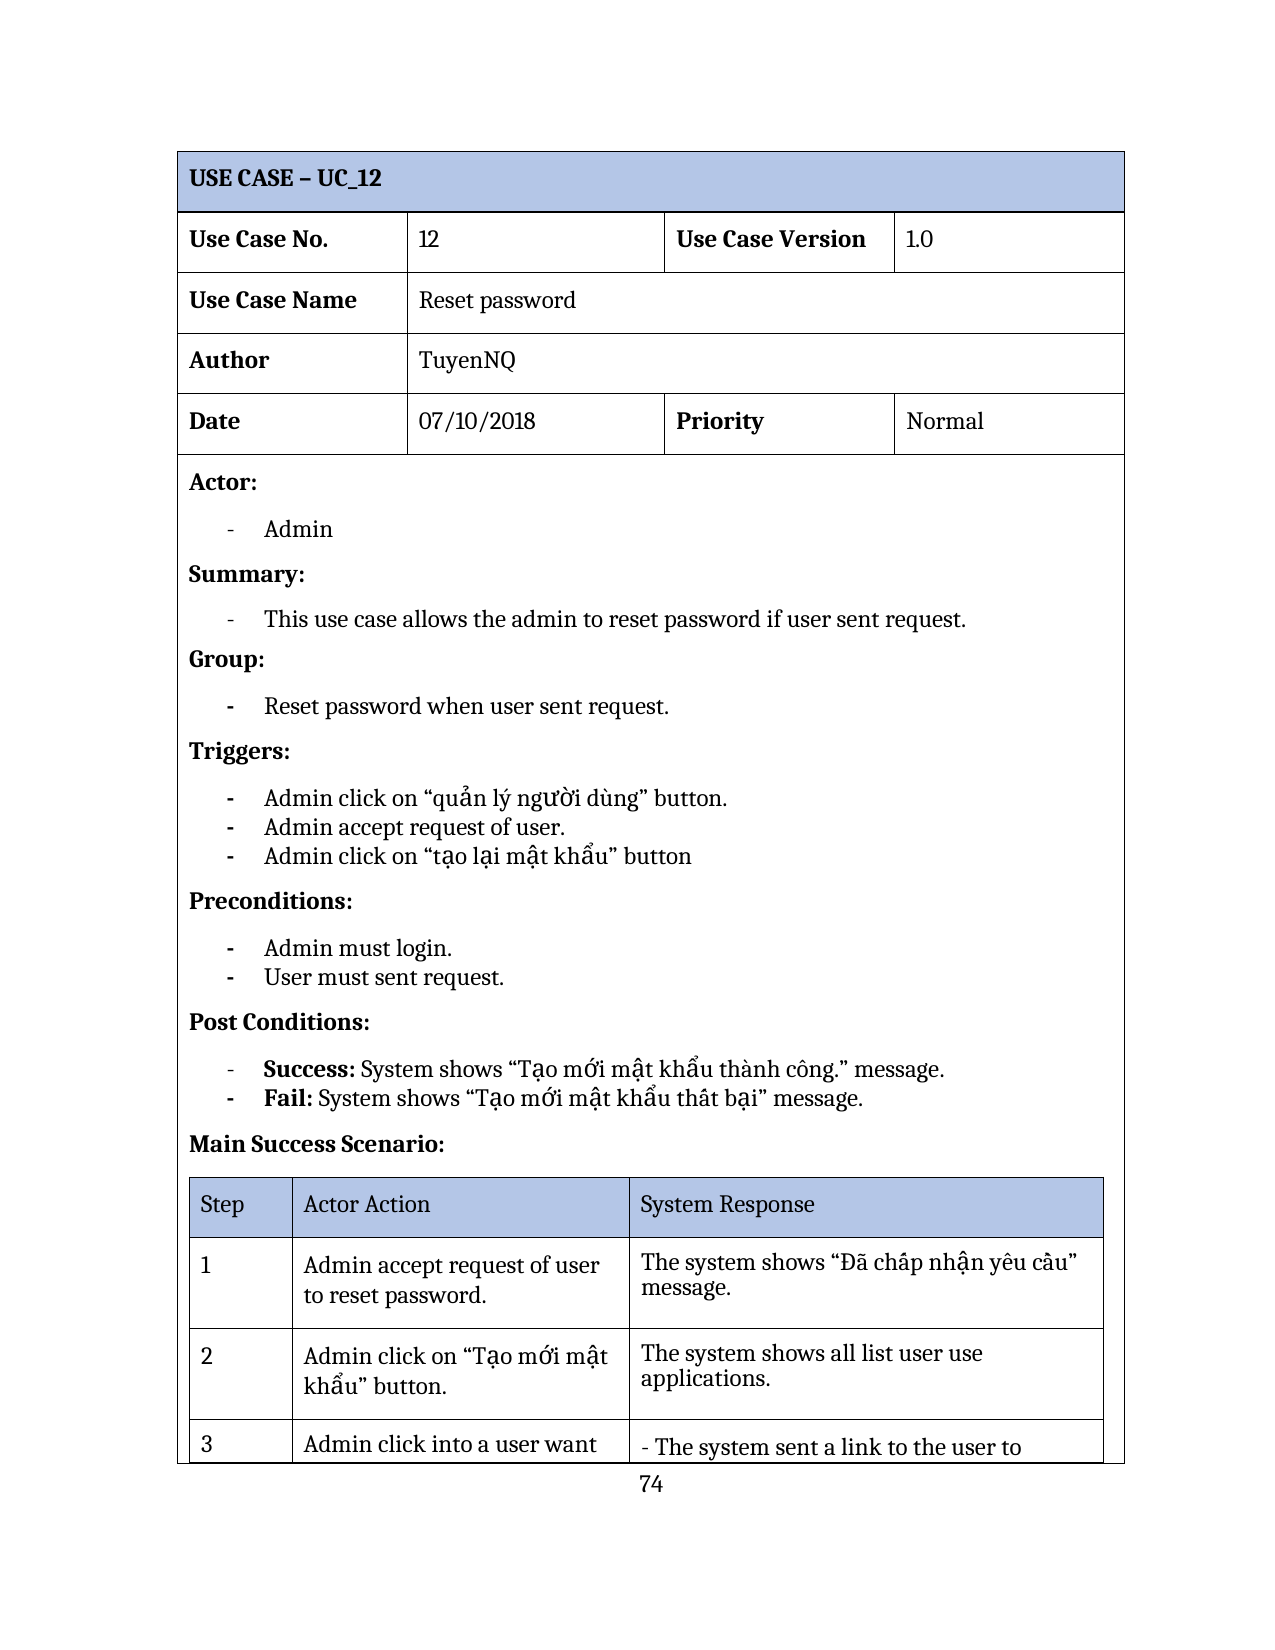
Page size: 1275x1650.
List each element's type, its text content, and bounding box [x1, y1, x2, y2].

table_cell 07/10/2018 [408, 394, 664, 454]
table_cell Normal [895, 394, 1124, 454]
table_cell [178, 455, 1124, 1463]
table_cell Use Case Name [178, 273, 407, 333]
table_header USE CASE – UC_12 [178, 152, 1124, 211]
table_cell 12 [408, 213, 664, 272]
table_cell Reset password [408, 273, 1124, 333]
table_cell Date [178, 394, 407, 454]
table_cell Use Case Version [665, 213, 894, 272]
table_cell 1.0 [895, 213, 1124, 272]
table_cell Priority [665, 394, 894, 454]
table_cell Use Case No. [178, 213, 407, 272]
table_cell TuyenNQ [408, 334, 1124, 393]
table_cell Author [178, 334, 407, 393]
